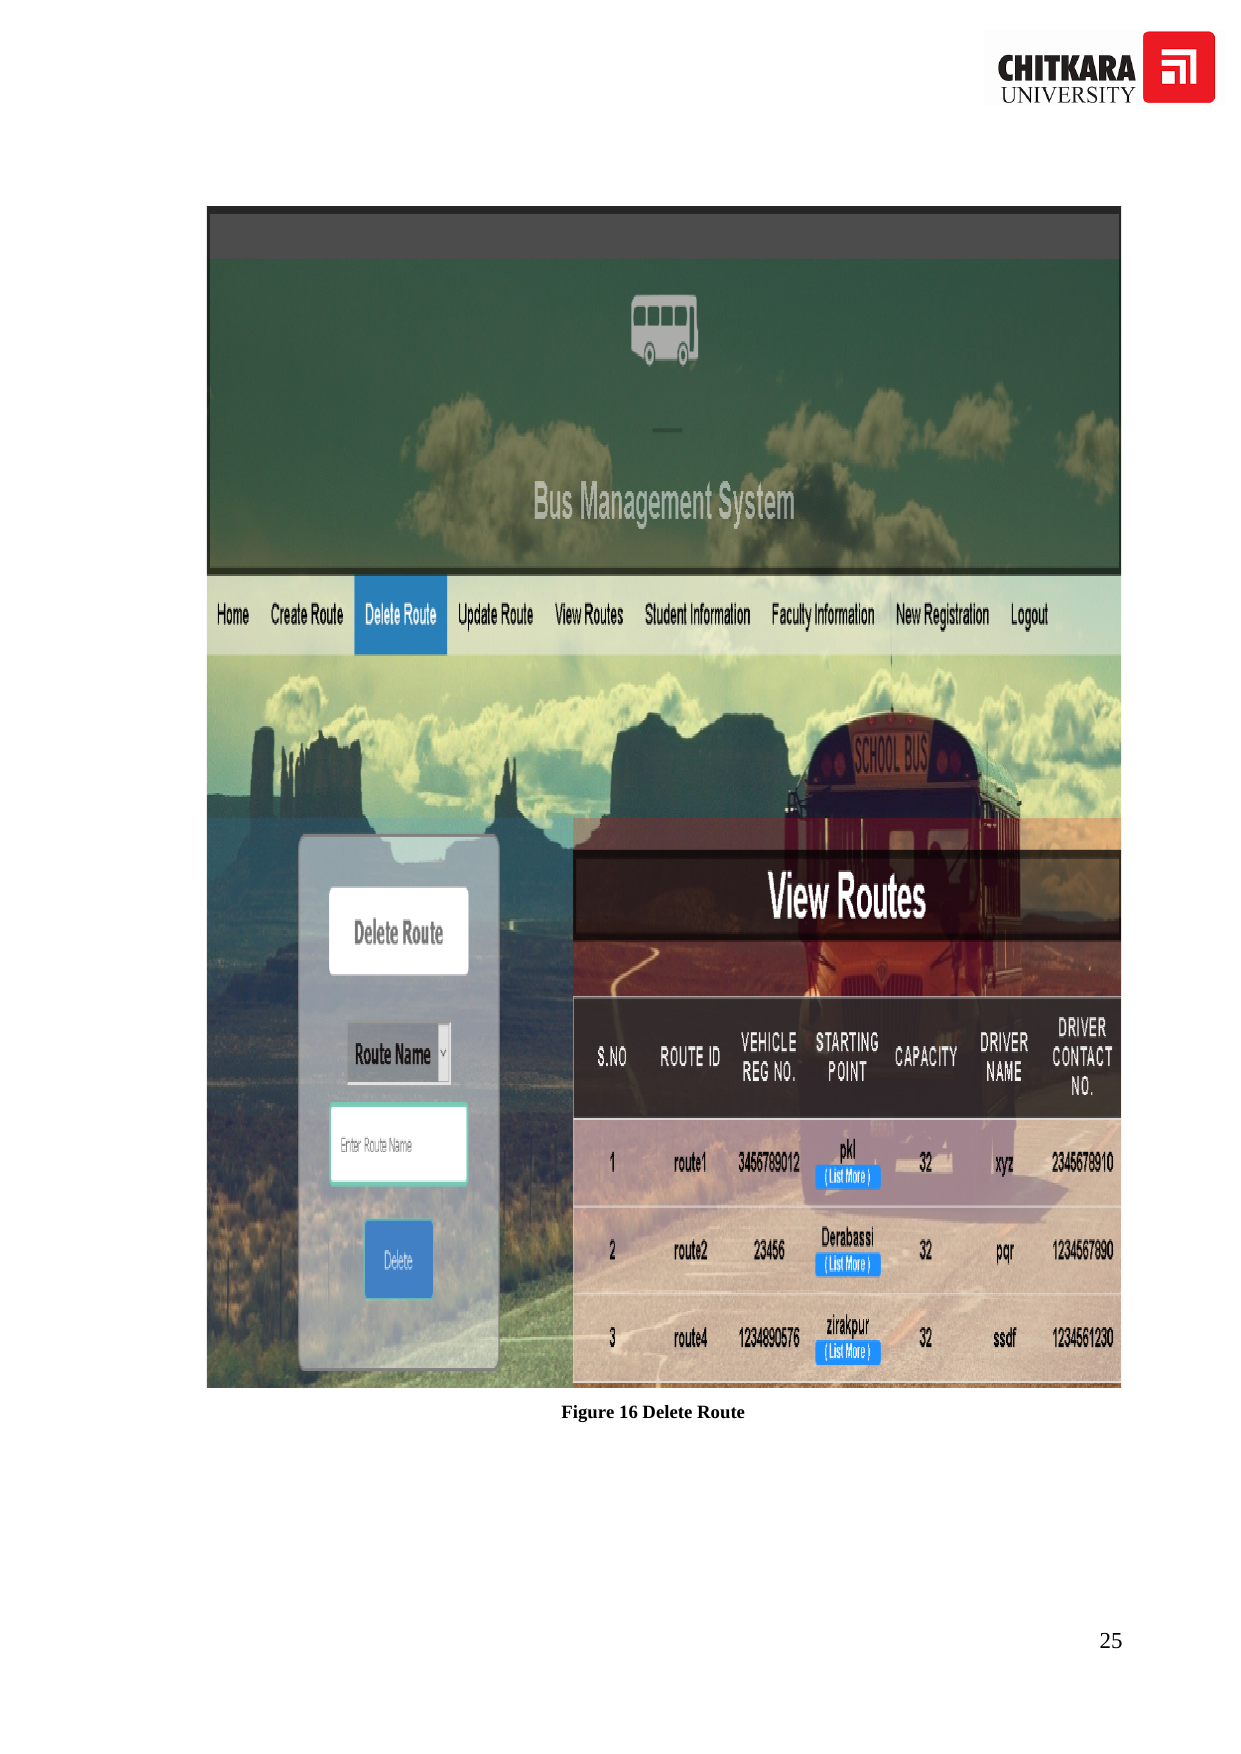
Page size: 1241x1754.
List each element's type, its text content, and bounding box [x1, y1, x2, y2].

text Figure 16 Delete Route [502, 1401, 1122, 1422]
picture [983, 29, 1226, 106]
picture [206, 206, 1122, 1388]
